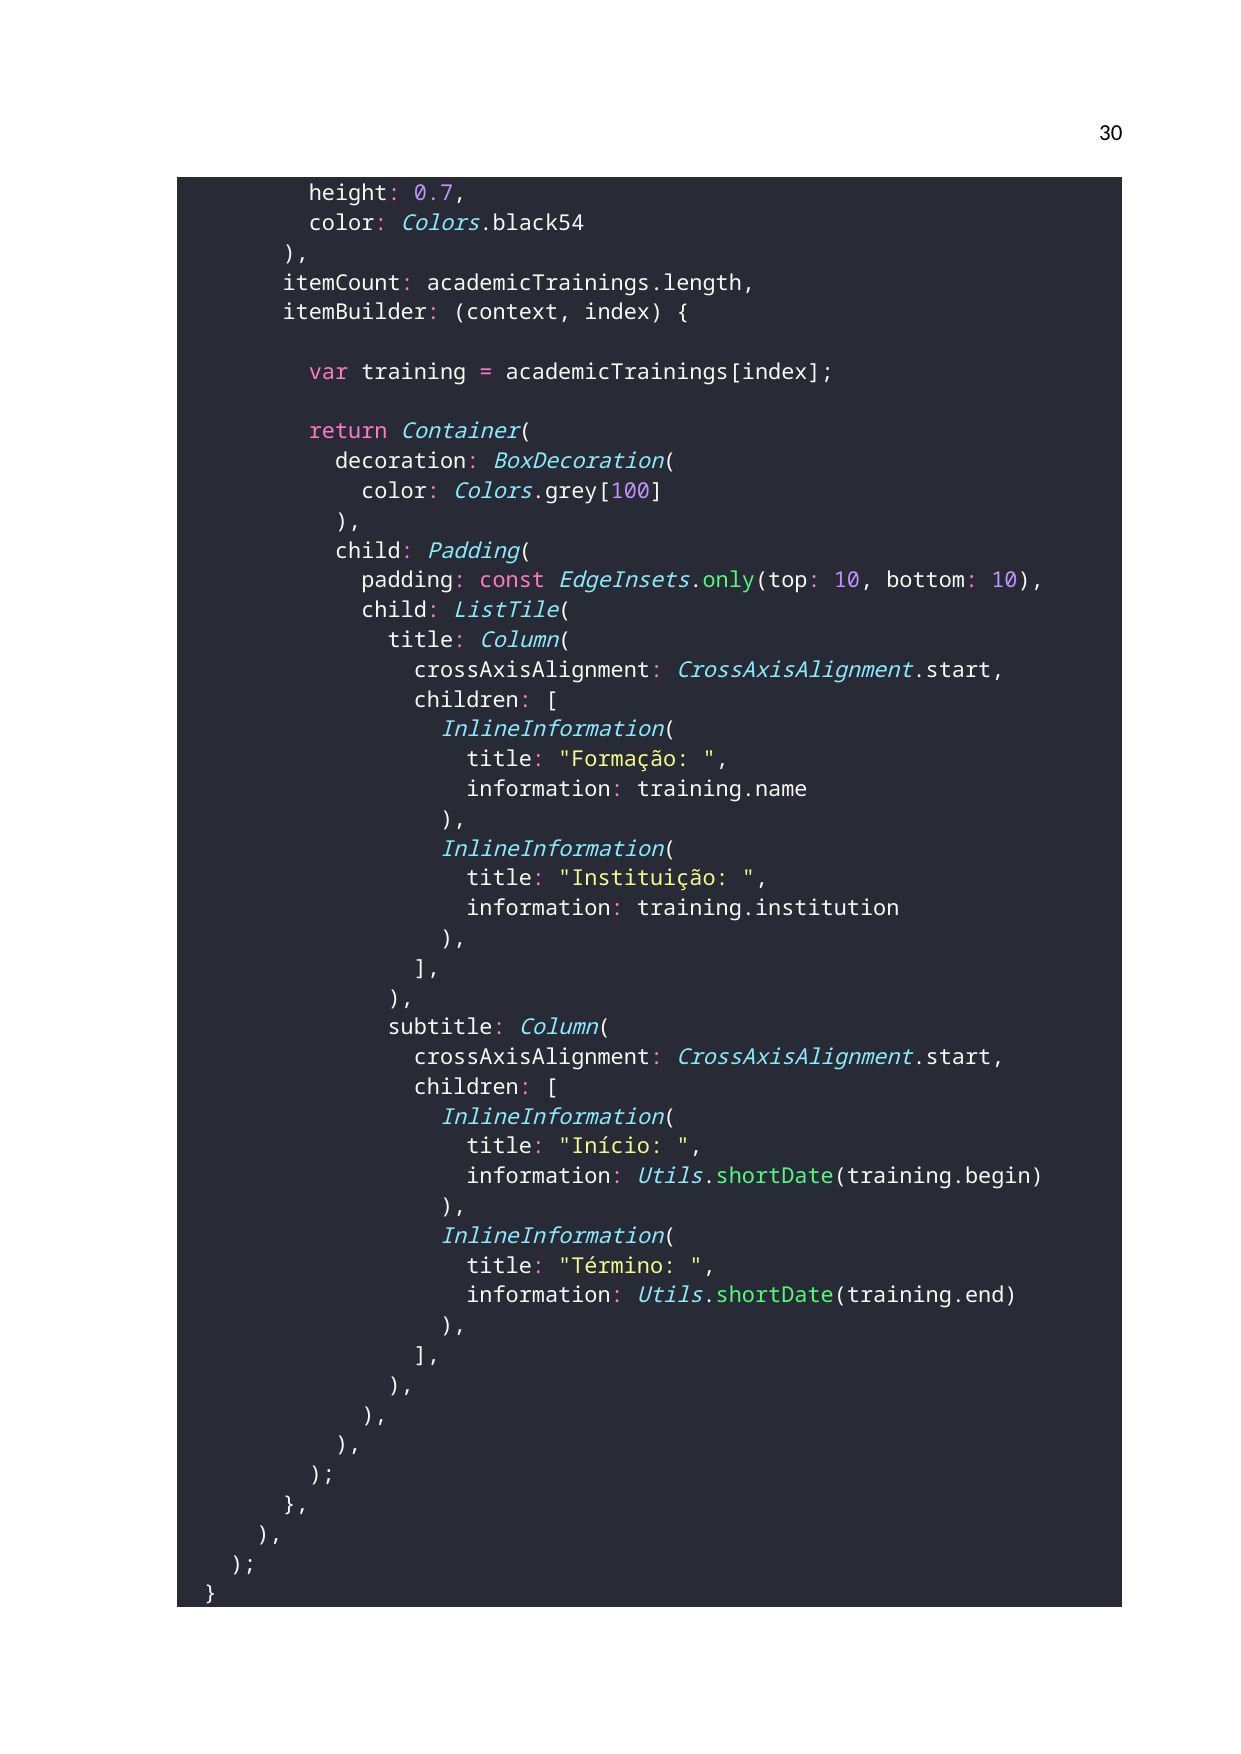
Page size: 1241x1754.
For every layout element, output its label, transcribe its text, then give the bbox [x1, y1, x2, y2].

text InlineInformation( [177, 1101, 1122, 1131]
text title: "Instituição: ", [177, 862, 1122, 892]
text title: "Início: ", [177, 1131, 1122, 1160]
text title: Column( [177, 624, 1122, 654]
text information: Utils.shortDate(training.begin) [177, 1160, 1122, 1190]
text crossAxisAlignment: CrossAxisAlignment.start, [177, 1041, 1122, 1071]
text InlineInformation( [177, 833, 1122, 862]
text title: "Término: ", [177, 1250, 1122, 1279]
text ), [177, 1309, 1122, 1339]
text padding: const EdgeInsets.only(top: 10, bottom: 10), [177, 564, 1122, 594]
text child: Padding( [177, 535, 1122, 564]
text ), [177, 1518, 1122, 1548]
text ), [177, 237, 1122, 267]
text ); [177, 1458, 1122, 1488]
text crossAxisAlignment: CrossAxisAlignment.start, [177, 654, 1122, 684]
text children: [ [177, 684, 1122, 713]
text ); [177, 1548, 1122, 1577]
text subtitle: Column( [177, 1011, 1122, 1041]
text information: training.name [177, 773, 1122, 803]
text }, [177, 1488, 1122, 1518]
text ], [177, 952, 1122, 982]
text height: 0.7, [177, 177, 1122, 207]
text ), [177, 803, 1122, 833]
text ], [177, 1339, 1122, 1369]
text return Container( [177, 416, 1122, 445]
text InlineInformation( [177, 1220, 1122, 1250]
text ), [177, 922, 1122, 952]
text ), [177, 982, 1122, 1011]
text InlineInformation( [177, 713, 1122, 743]
text itemBuilder: (context, index) { [177, 296, 1122, 326]
text color: Colors.grey[100] [177, 475, 1122, 505]
text ), [177, 505, 1122, 535]
text itemCount: academicTrainings.length, [177, 267, 1122, 296]
text information: training.institution [177, 892, 1122, 922]
text ), [177, 1369, 1122, 1399]
text title: "Formação: ", [177, 743, 1122, 773]
text ), [177, 1428, 1122, 1458]
text ), [177, 1190, 1122, 1220]
text information: Utils.shortDate(training.end) [177, 1279, 1122, 1309]
text child: ListTile( [177, 594, 1122, 624]
text } [177, 1577, 1122, 1607]
text color: Colors.black54 [177, 207, 1122, 237]
text ), [177, 1399, 1122, 1428]
text var training = academicTrainings[index]; [177, 356, 1122, 386]
text decoration: BoxDecoration( [177, 445, 1122, 475]
text children: [ [177, 1071, 1122, 1101]
